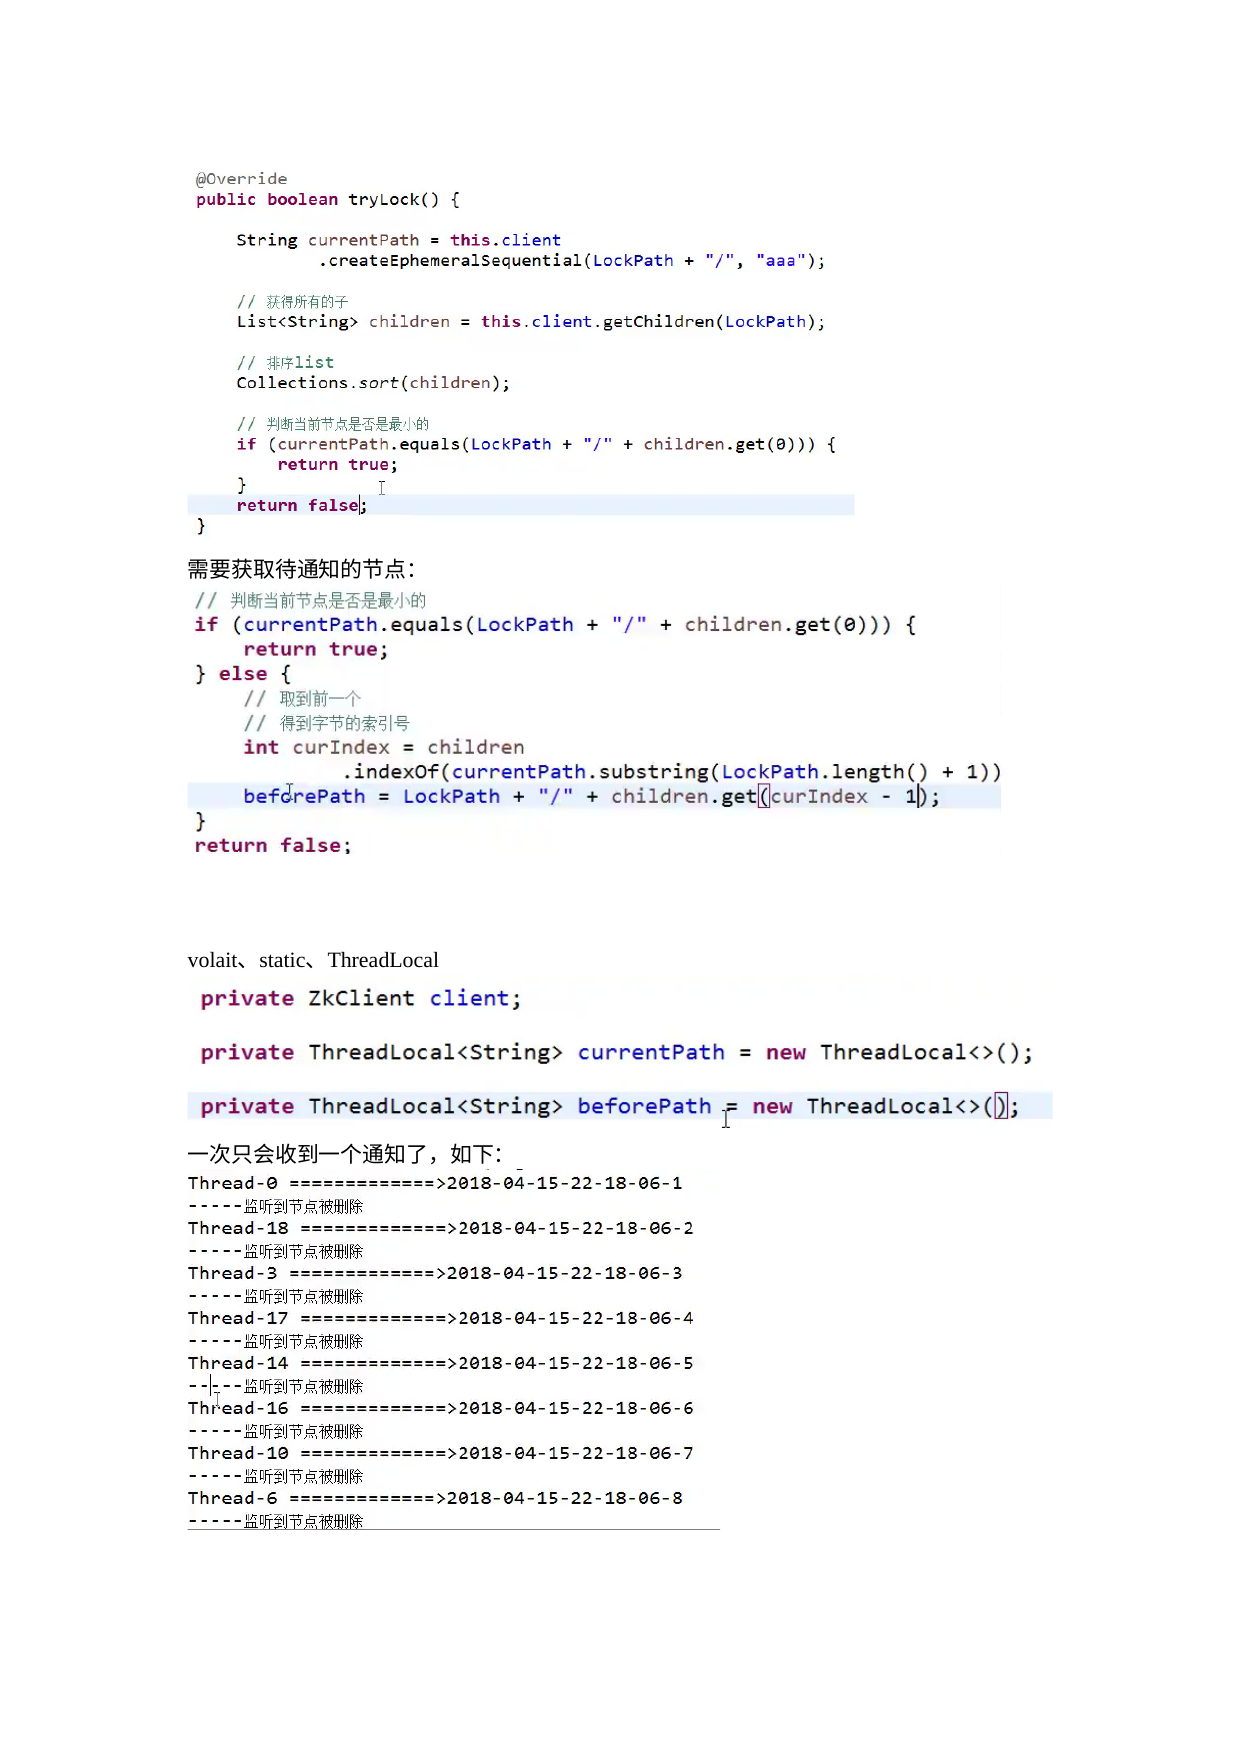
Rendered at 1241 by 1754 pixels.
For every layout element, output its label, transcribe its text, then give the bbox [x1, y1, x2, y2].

picture [187, 162, 855, 540]
picture [187, 974, 1053, 1128]
text 需要获取待通知的节点： [187, 552, 1053, 584]
picture [187, 584, 1002, 854]
text 一次只会收到一个通知了，如下： [187, 1137, 1053, 1169]
text volait、static、ThreadLocal [187, 942, 1053, 974]
picture [187, 1169, 721, 1530]
